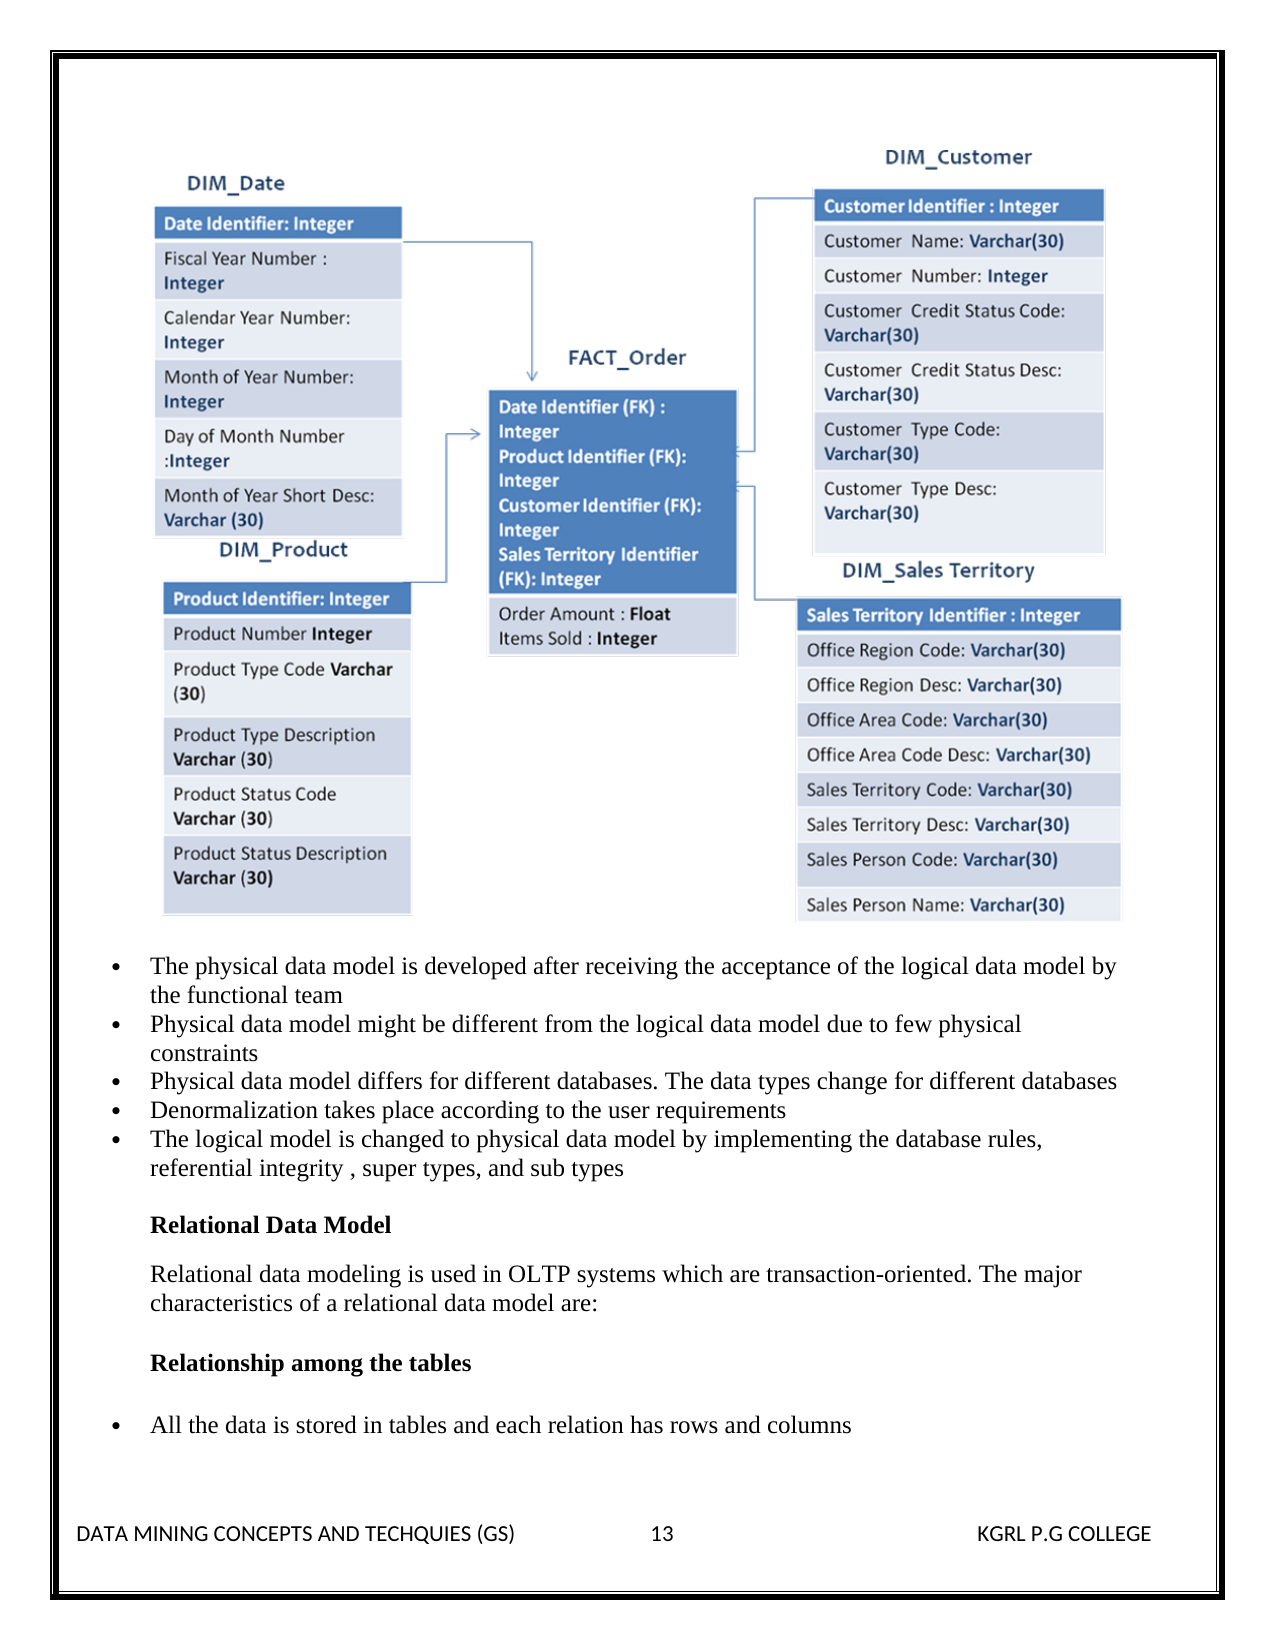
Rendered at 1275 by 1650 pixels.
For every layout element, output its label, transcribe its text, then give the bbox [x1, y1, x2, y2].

text Relational data modeling is used in OLTP systems which are transaction-oriented. The major characteristics of a relational data model are: [150, 1259, 1125, 1317]
list The physical data model is developed after receiving the acceptance of the logical data model by the functional team [112, 951, 1125, 1009]
subtitle Relational Data Model [150, 1211, 1125, 1239]
list All the data is stored in tables and each relation has rows and columns [112, 1410, 1125, 1439]
list Physical data model differs for different databases. The data types change for different databases [112, 1066, 1125, 1095]
subtitle Relationship among the tables [150, 1348, 1125, 1377]
list Physical data model might be different from the logical data model due to few physical constraints [112, 1009, 1125, 1066]
list The logical model is changed to physical data model by implementing the database rules, referential integrity , super types, and sub types [112, 1124, 1125, 1181]
picture [150, 150, 1126, 923]
list Denormalization takes place according to the user requirements [112, 1095, 1125, 1124]
